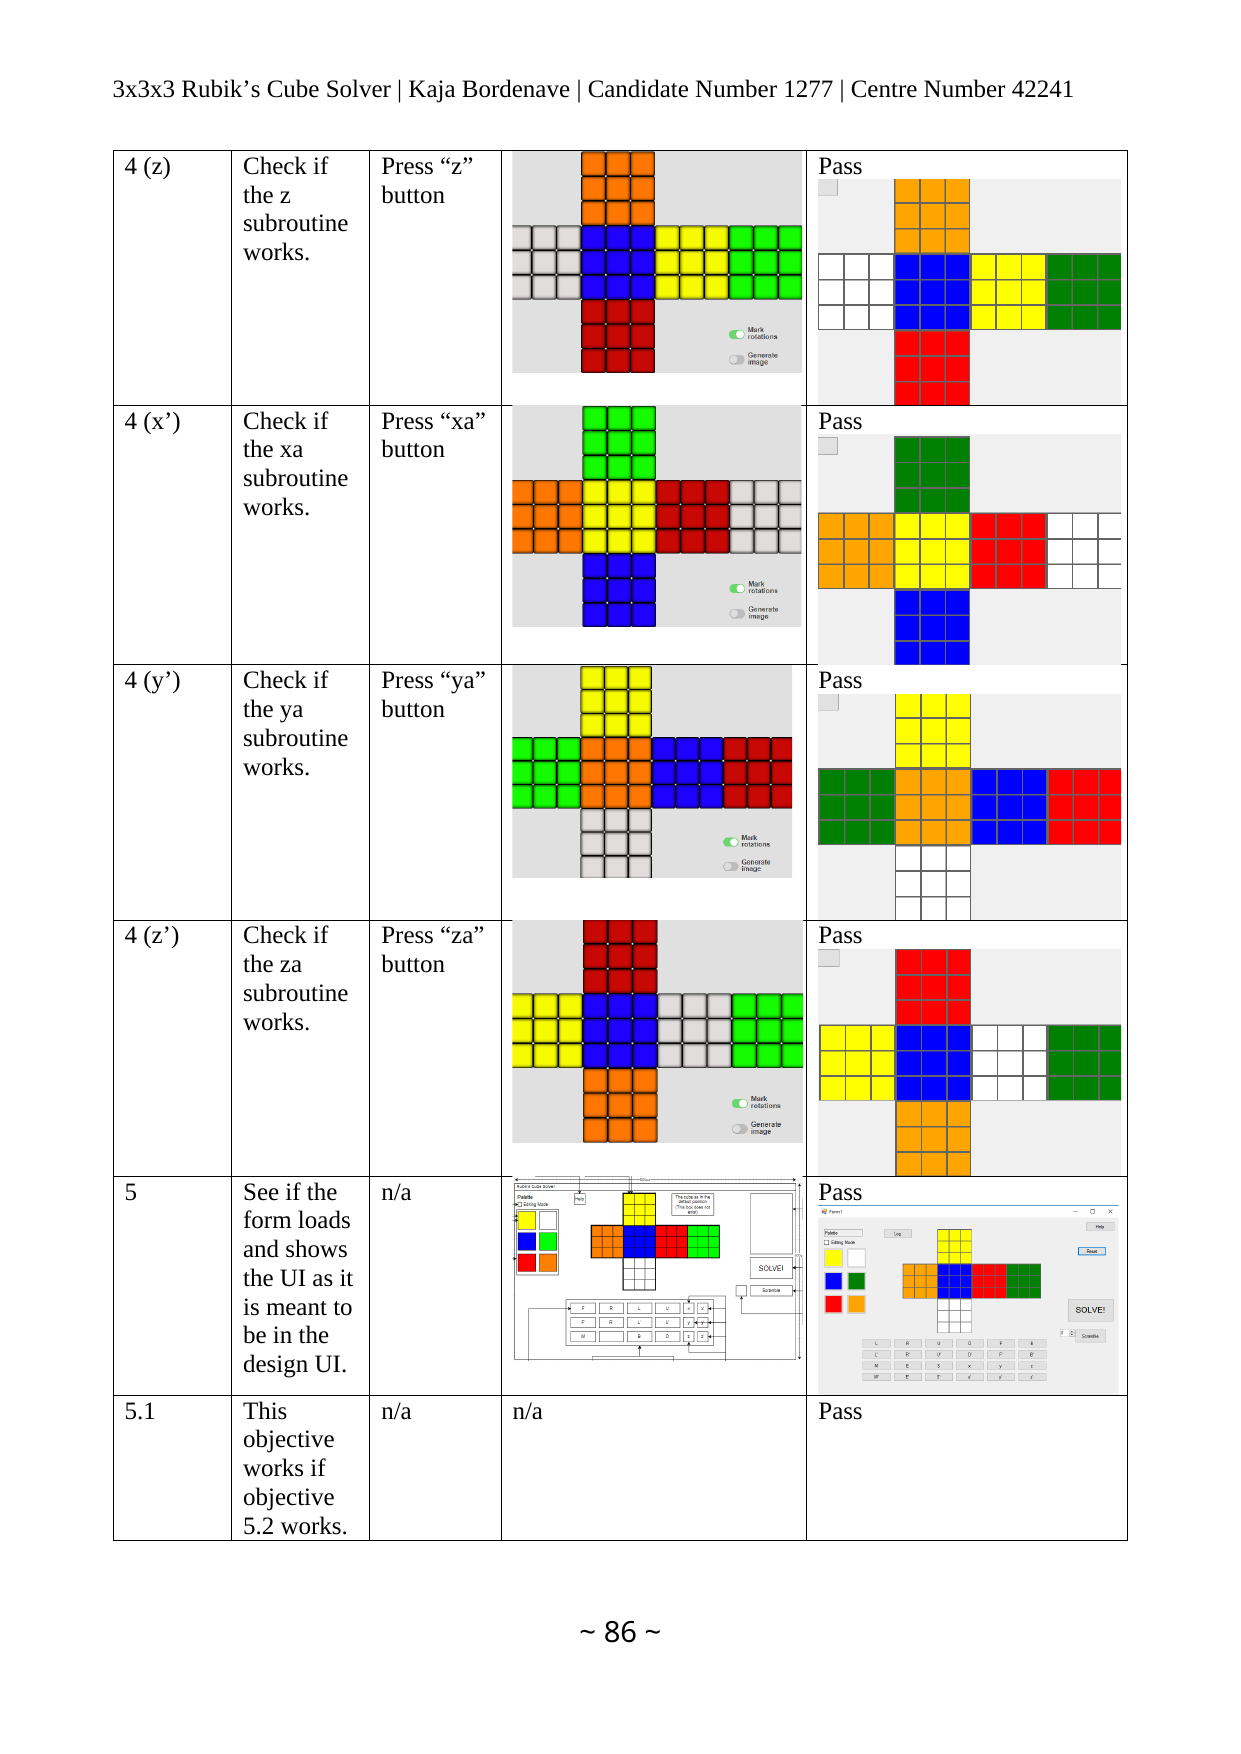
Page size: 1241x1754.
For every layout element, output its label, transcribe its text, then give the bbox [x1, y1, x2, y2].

picture [512, 920, 804, 1143]
table_cell [502, 921, 806, 1176]
table_cell 4 (y’) [114, 665, 231, 919]
table_cell Press “ya” button [370, 665, 501, 919]
picture [512, 1176, 803, 1361]
table_cell Press “za” button [370, 921, 501, 1176]
table_cell n/a [370, 1396, 501, 1539]
table_cell Check if the z subroutine works. [232, 151, 369, 405]
picture [818, 179, 1121, 405]
picture [512, 151, 803, 373]
table_cell Pass [807, 151, 1127, 405]
table_cell [502, 665, 806, 919]
table_cell 4 (x’) [114, 406, 231, 664]
table_cell Check if the xa subroutine works. [232, 406, 369, 664]
table_cell Pass [807, 665, 1127, 919]
table_cell Pass [807, 1396, 1127, 1539]
table_cell This objective works if objective 5.2 works. [232, 1396, 369, 1539]
table_cell Press “xa” button [370, 406, 501, 664]
table_cell n/a [370, 1177, 501, 1395]
picture [818, 434, 1122, 665]
table_cell 5.1 [114, 1396, 231, 1539]
table_cell See if the form loads and shows the UI as it is meant to be in the design UI. [232, 1177, 369, 1395]
picture [818, 694, 1122, 920]
table_cell [502, 406, 806, 664]
table_cell Press “z” button [370, 151, 501, 405]
table_cell 5 [114, 1177, 231, 1395]
picture [818, 1205, 1119, 1395]
table_cell [502, 151, 806, 405]
table_cell [502, 1177, 806, 1395]
picture [512, 405, 802, 627]
picture [512, 665, 793, 878]
table_cell Pass [807, 406, 1127, 664]
table_cell Pass [807, 1177, 1127, 1395]
table_cell 4 (z) [114, 151, 231, 405]
table_cell Check if the ya subroutine works. [232, 665, 369, 919]
table_cell 4 (z’) [114, 921, 231, 1176]
table_cell Pass [807, 921, 1127, 1176]
picture [818, 949, 1122, 1176]
table_cell n/a [502, 1396, 806, 1539]
table_cell Check if the za subroutine works. [232, 921, 369, 1176]
